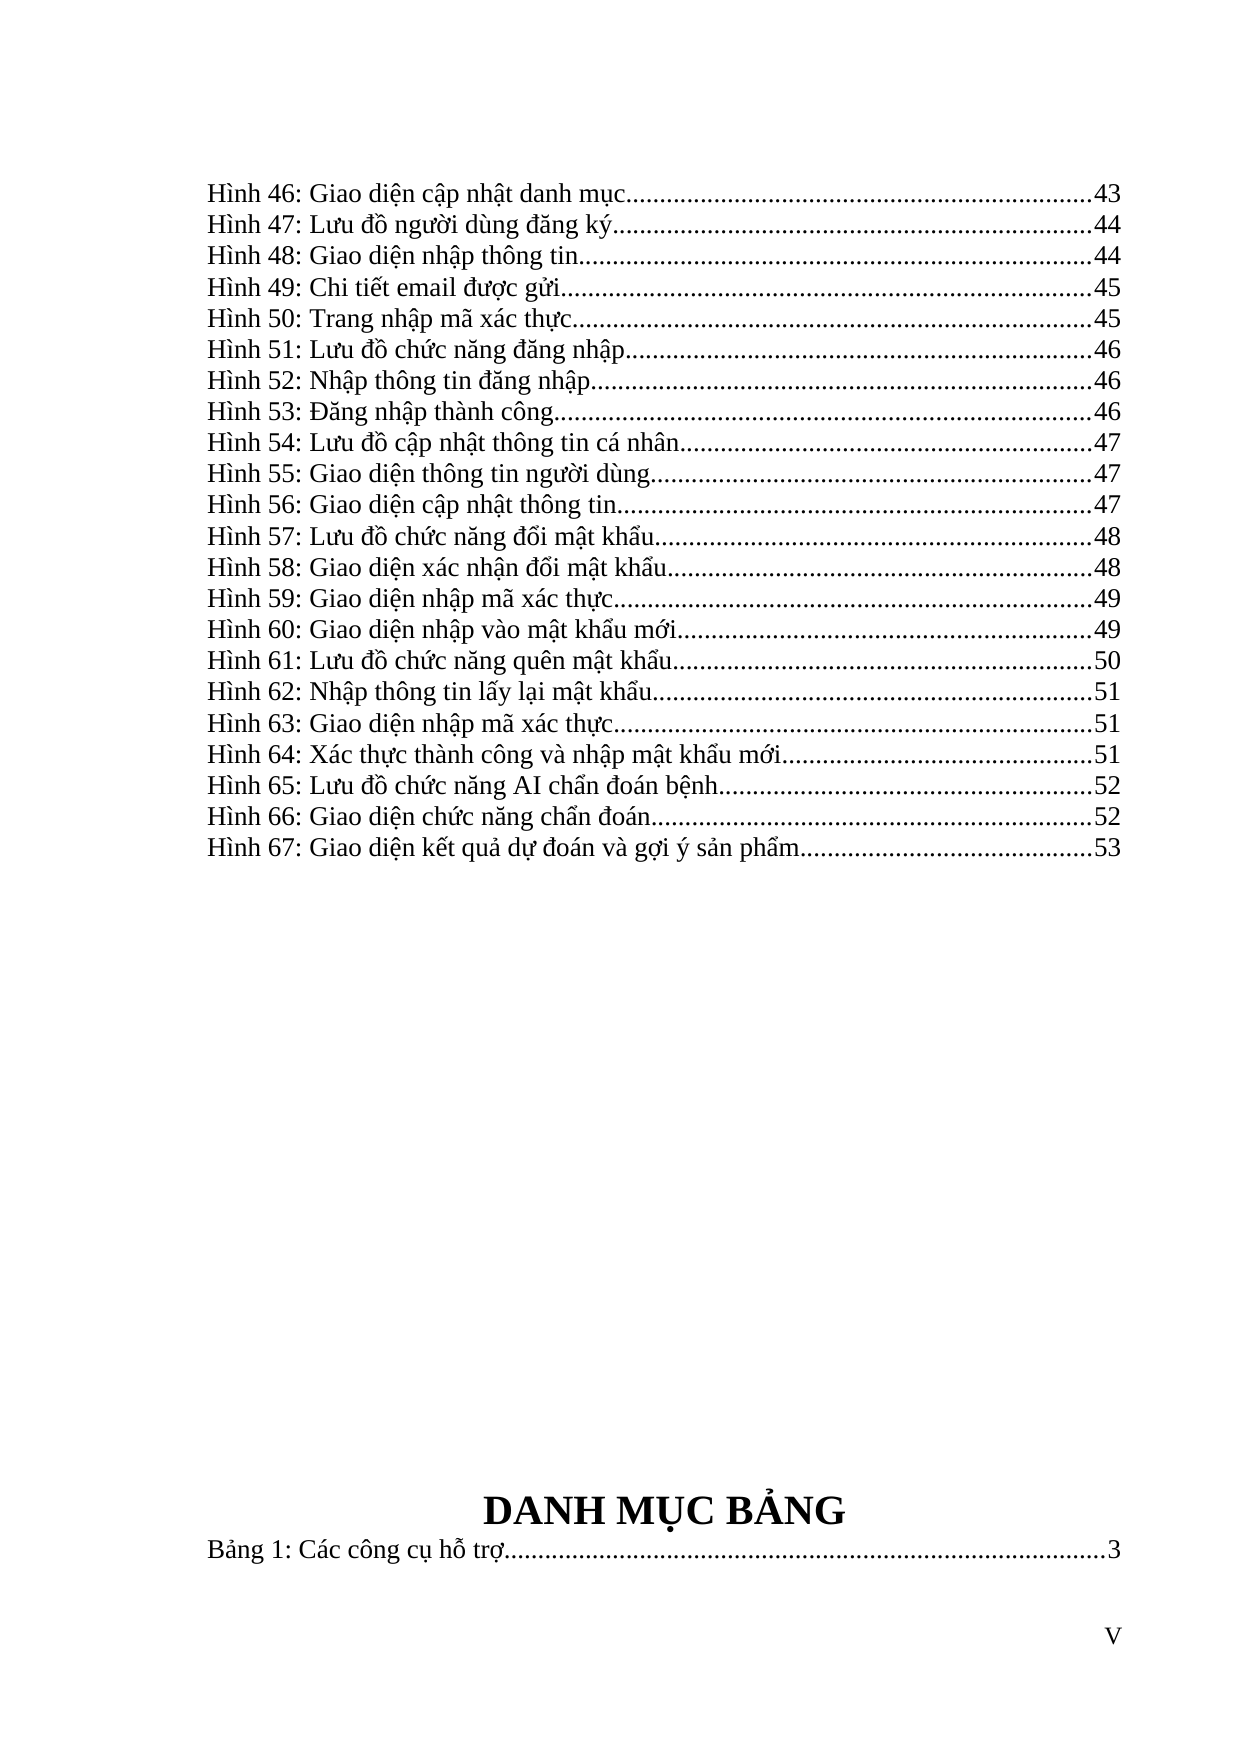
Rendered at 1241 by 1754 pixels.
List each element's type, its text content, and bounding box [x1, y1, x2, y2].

text Hình 54: Lưu đồ cập nhật thông tin cá nhân 47 [207, 426, 309, 457]
text Hình 49: Chi tiết email được gửi 45 [560, 271, 1122, 302]
text Hình 59: Giao diện nhập mã xác thực 49 [207, 582, 309, 613]
text Hình 62: Nhập thông tin lấy lại mật khẩu 51 [207, 676, 1122, 707]
text Hình 46: Giao diện cập nhật danh mục 43 [626, 177, 1122, 208]
text Hình 51: Lưu đồ chức năng đăng nhập 46 [625, 333, 1122, 364]
text Hình 49: Chi tiết email được gửi 45 [207, 271, 309, 302]
text Hình 55: Giao diện thông tin người dùng 47 [207, 457, 1122, 489]
text Hình 57: Lưu đồ chức năng đổi mật khẩu 48 [207, 520, 309, 551]
text Hình 52: Nhập thông tin đăng nhập 46 [207, 364, 309, 395]
text Hình 60: Giao diện nhập vào mật khẩu mới 49 [207, 613, 1122, 644]
text Hình 61: Lưu đồ chức năng quên mật khẩu 50 [207, 644, 1122, 676]
text Hình 50: Trang nhập mã xác thực 45 [572, 302, 1122, 333]
text Hình 67: Giao diện kết quả dự đoán và gợi ý sản phẩm 53 [207, 831, 1122, 862]
text Hình 51: Lưu đồ chức năng đăng nhập 46 [207, 333, 309, 364]
text Hình 64: Xác thực thành công và nhập mật khẩu mới 51 [207, 738, 1122, 769]
text Hình 58: Giao diện xác nhận đổi mật khẩu 48 [207, 551, 309, 582]
text Hình 66: Giao diện chức năng chẩn đoán 52 [207, 800, 1122, 831]
text Hình 52: Nhập thông tin đăng nhập 46 [590, 364, 1122, 395]
text Hình 63: Giao diện nhập mã xác thực 51 [207, 707, 1122, 738]
text Hình 47: Lưu đồ người dùng đăng ký 44 [207, 208, 309, 239]
text Hình 65: Lưu đồ chức năng AI chẩn đoán bệnh 52 [207, 769, 1122, 800]
text Hình 58: Giao diện xác nhận đổi mật khẩu 48 [667, 551, 1122, 582]
text DANH MỤC BẢNG [207, 1485, 1122, 1533]
text Hình 50: Trang nhập mã xác thực 45 [207, 302, 309, 333]
text Hình 46: Giao diện cập nhật danh mục 43 [207, 177, 309, 208]
text Hình 56: Giao diện cập nhật thông tin 47 [207, 489, 309, 520]
text Hình 56: Giao diện cập nhật thông tin 47 [617, 489, 1122, 520]
text Hình 48: Giao diện nhập thông tin 44 [207, 239, 1122, 271]
text Hình 53: Đăng nhập thành công 46 [207, 395, 309, 426]
text Hình 59: Giao diện nhập mã xác thực 49 [613, 582, 1122, 613]
text Hình 57: Lưu đồ chức năng đổi mật khẩu 48 [654, 520, 1122, 551]
text Hình 53: Đăng nhập thành công 46 [553, 395, 1122, 426]
text Hình 54: Lưu đồ cập nhật thông tin cá nhân 47 [679, 426, 1122, 457]
text Hình 47: Lưu đồ người dùng đăng ký 44 [612, 208, 1122, 239]
text Bảng 1: Các công cụ hỗ trợ 3 [207, 1533, 1122, 1564]
